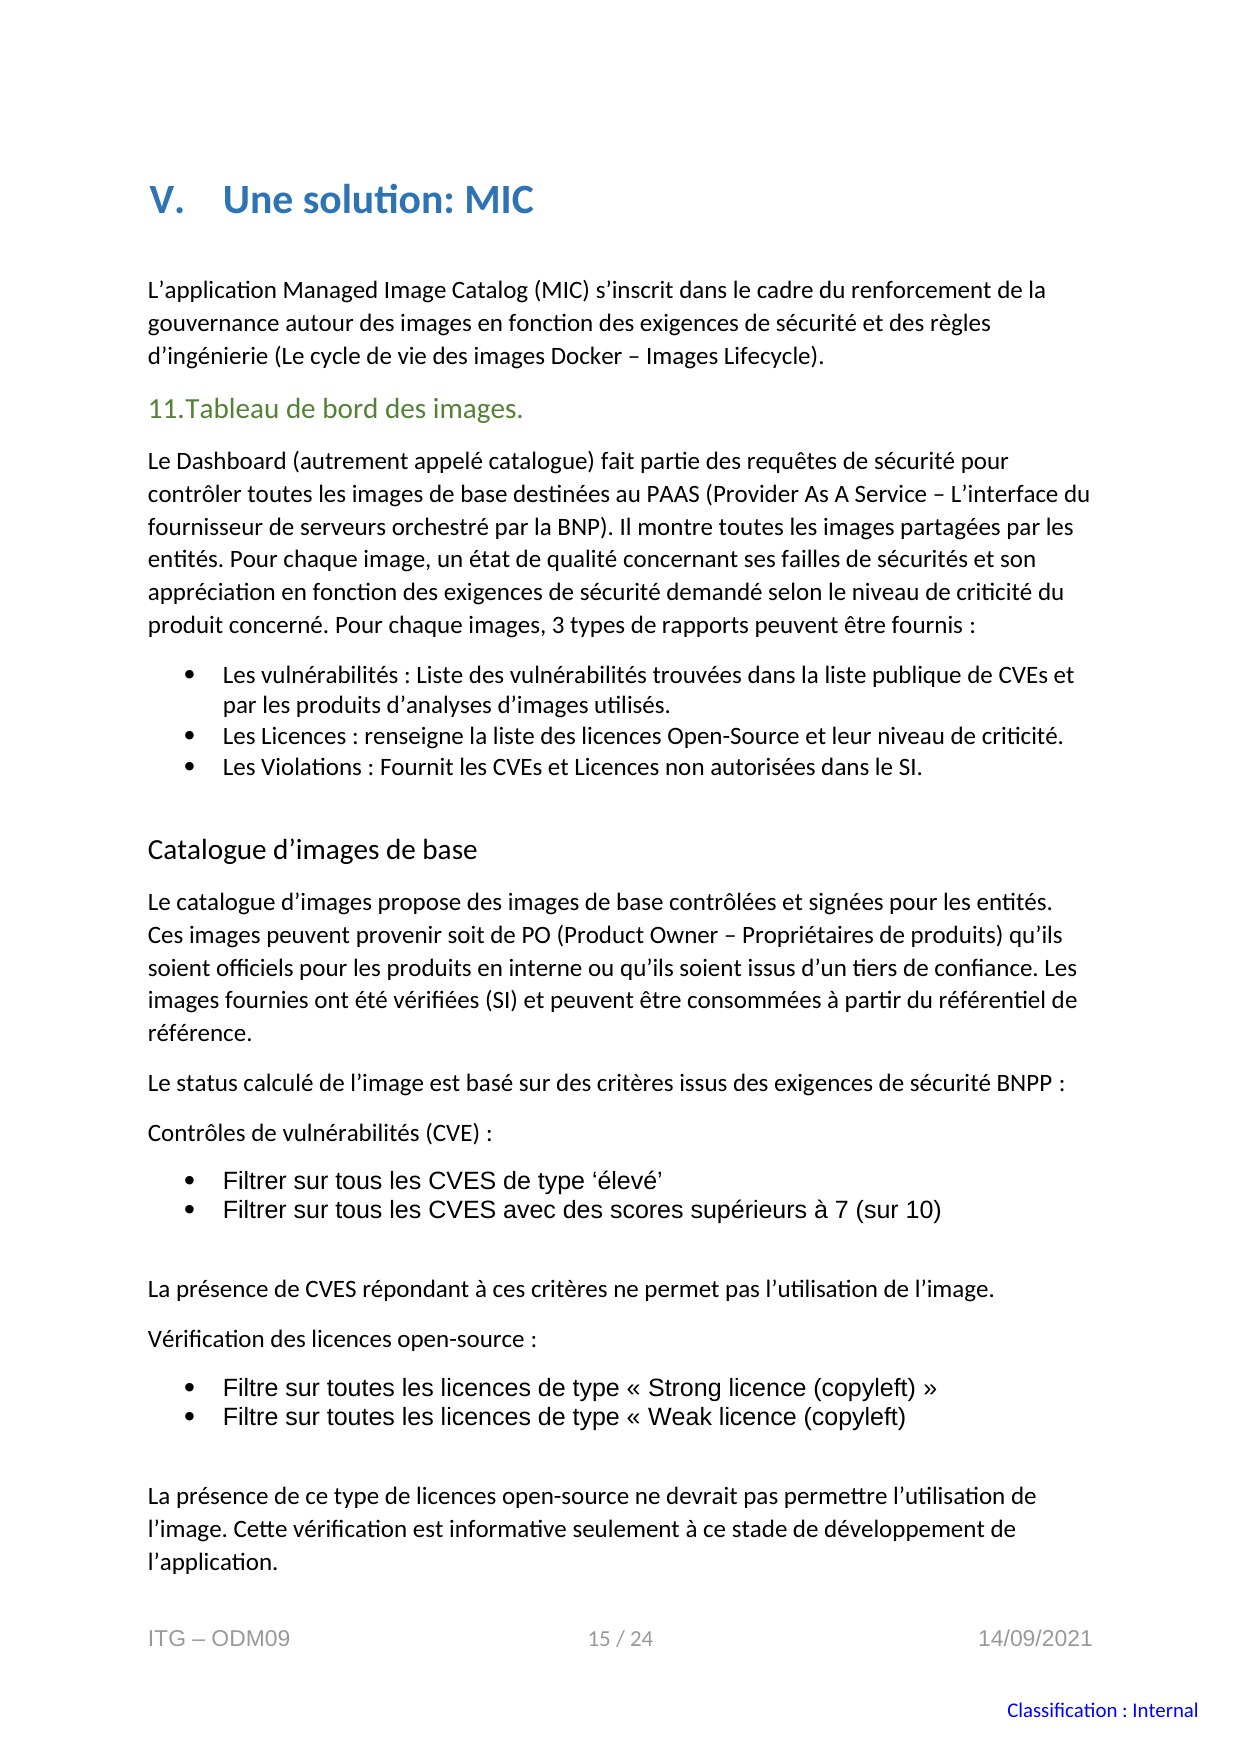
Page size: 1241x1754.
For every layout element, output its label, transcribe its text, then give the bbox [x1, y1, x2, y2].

list Filtre sur toutes les licences de type « Strong licence (copyleft) » [185, 1373, 1093, 1402]
text Catalogue d’images de base [148, 831, 1093, 866]
list Filtre sur toutes les licences de type « Weak licence (copyleft) [185, 1402, 1093, 1430]
text La présence de ce type de licences open-source ne devrait pas permettre l’utilisation de l’image. Cette vérification est informative seulement à ce stade de développement de l’application. [148, 1480, 1093, 1576]
list Filtrer sur tous les CVES avec des scores supérieurs à 7 (sur 10) [185, 1195, 1093, 1224]
text Vérification des licences open-source : [148, 1323, 1093, 1354]
text L’application Managed Image Catalog (MIC) s’inscrit dans le cadre du renforcement de la gouvernance autour des images en fonction des exigences de sécurité et des règles d’ingénierie (Le cycle de vie des images Docker – Images Lifecycle). [148, 274, 1093, 371]
text Le catalogue d’images propose des images de base contrôlées et signées pour les entités. Ces images peuvent provenir soit de PO (Product Owner – Propriétaires de produits) qu’ils soient officiels pour les produits en interne ou qu’ils soient issus d’un tiers de confiance. Les images fournies ont été vérifiées (SI) et peuvent être consommées à partir du référentiel de référence. [148, 886, 1093, 1048]
list Filtrer sur tous les CVES de type ‘élevé’ [185, 1166, 1093, 1195]
text Contrôles de vulnérabilités (CVE) : [148, 1117, 1093, 1147]
subtitle Une solution: MIC [185, 173, 1093, 223]
list Les Violations : Fournit les CVEs et Licences non autorisées dans le SI. [185, 751, 1093, 781]
list Les Licences : renseigne la liste des licences Open-Source et leur niveau de criticité. [185, 720, 1093, 751]
text La présence de CVES répondant à ces critères ne permet pas l’utilisation de l’image. [148, 1273, 1093, 1304]
list Les vulnérabilités : Liste des vulnérabilités trouvées dans la liste publique de CVEs et par les produits d’analyses d’images utilisés. [185, 659, 1093, 720]
text Le status calculé de l’image est basé sur des critères issus des exigences de sécurité BNPP : [148, 1067, 1093, 1098]
subtitle Tableau de bord des images. [148, 390, 1093, 425]
text Le Dashboard (autrement appelé catalogue) fait partie des requêtes de sécurité pour contrôler toutes les images de base destinées au PAAS (Provider As A Service – L’interface du fournisseur de serveurs orchestré par la BNP). Il montre toutes les images partagées par les entités. Pour chaque image, un état de qualité concernant ses failles de sécurités et son appréciation en fonction des exigences de sécurité demandé selon le niveau de criticité du produit concerné. Pour chaque images, 3 types de rapports peuvent être fournis : [148, 445, 1093, 640]
